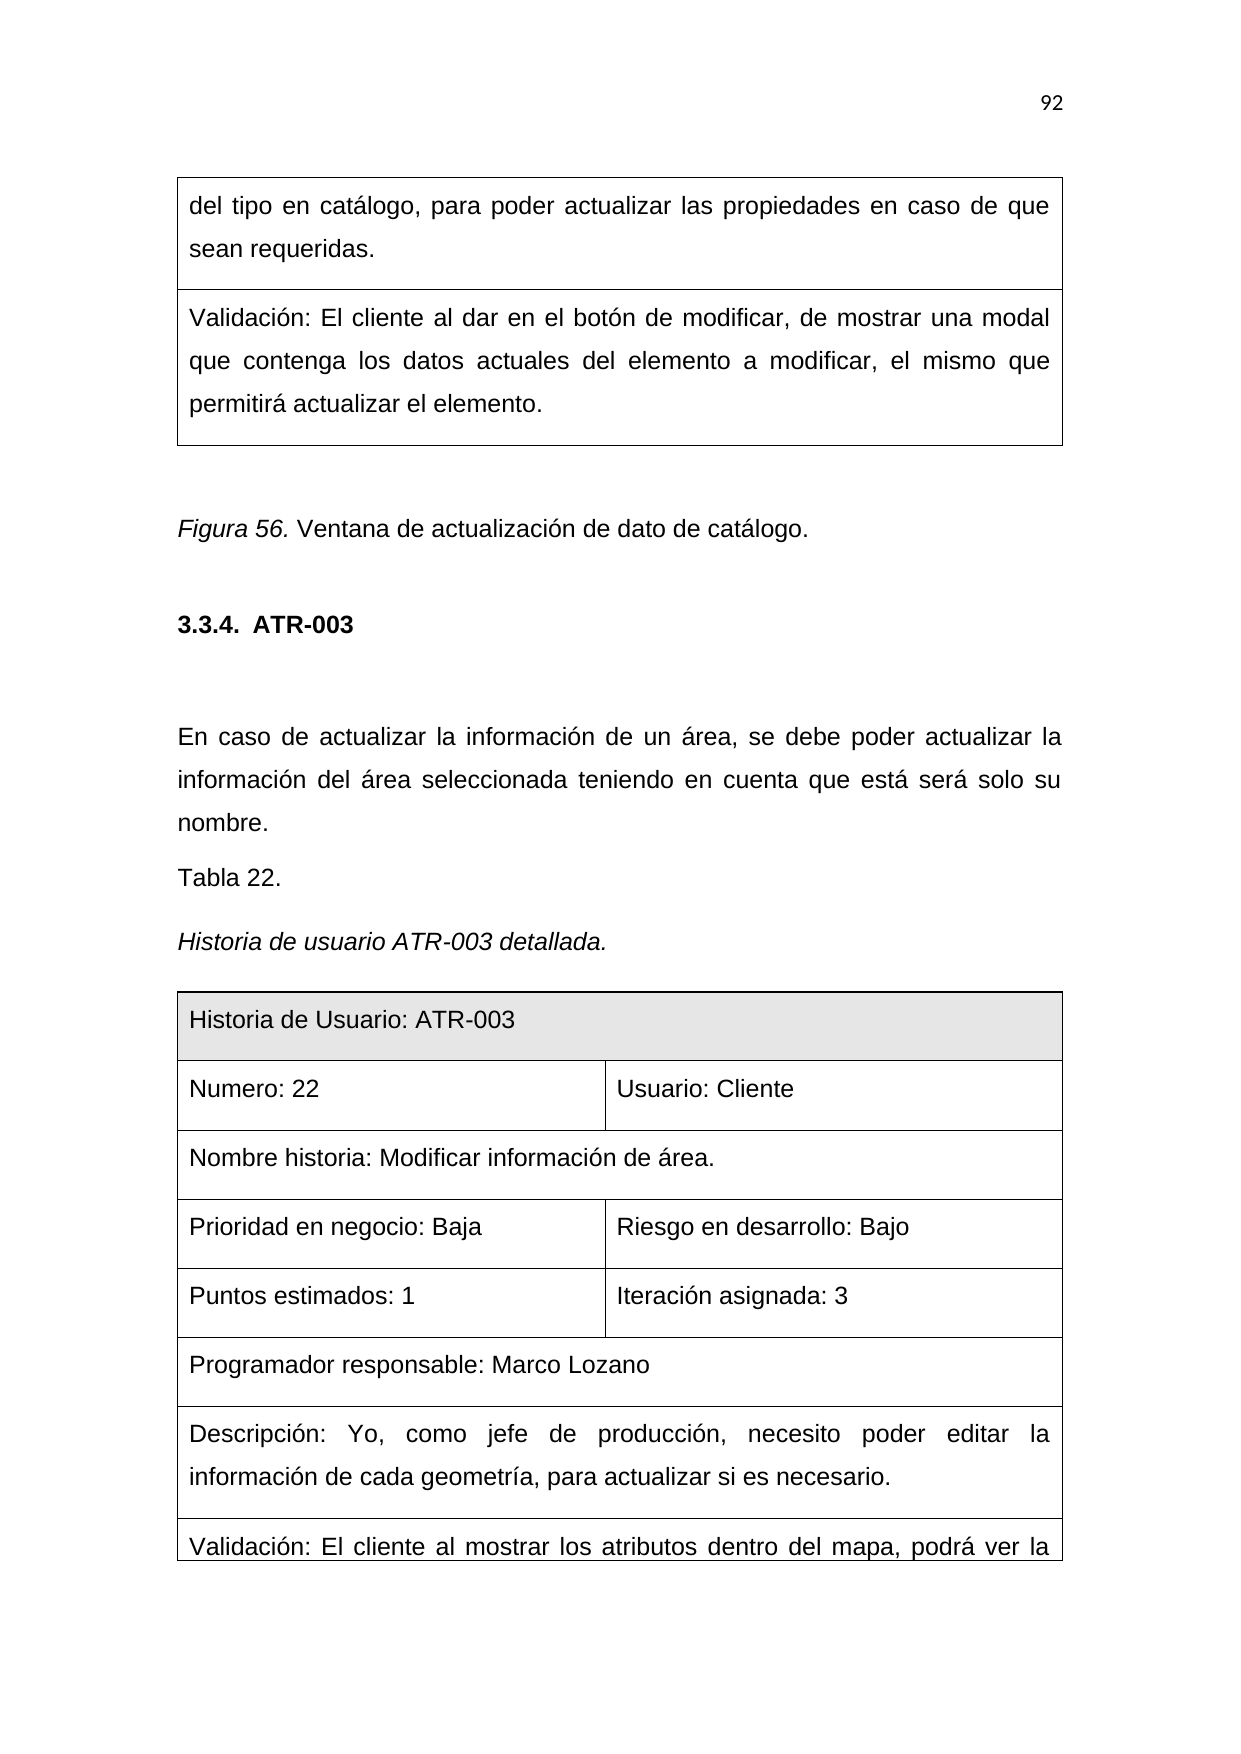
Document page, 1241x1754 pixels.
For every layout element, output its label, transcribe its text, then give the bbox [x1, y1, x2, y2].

table_cell Puntos estimados: 1 [178, 1269, 605, 1337]
table_cell Numero: 22 [178, 1061, 605, 1129]
table_cell Iteración asignada: 3 [606, 1269, 1062, 1337]
subtitle ATR-003 [177, 610, 1063, 639]
table_header Historia de Usuario: ATR-003 [178, 993, 1062, 1060]
text En caso de actualizar la información de un área, se debe poder actualizar la información del área seleccionada teniendo en cuenta que está será solo su nombre. [177, 722, 1063, 837]
table_cell Prioridad en negocio: Baja [178, 1200, 605, 1268]
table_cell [178, 1519, 1062, 1560]
table_cell Nombre historia: Modificar información de área. [178, 1131, 1062, 1198]
table_cell Programador responsable: Marco Lozano [178, 1338, 1062, 1406]
table_cell Riesgo en desarrollo: Bajo [606, 1200, 1062, 1268]
text Historia de usuario ATR-003 detallada. [177, 927, 1063, 956]
text Figura 56. Ventana de actualización de dato de catálogo. [177, 514, 1063, 543]
table_cell Descripción: Yo, como jefe de producción, necesito poder editar la información de cada geometría, para actualizar si es necesario. [178, 1407, 1062, 1518]
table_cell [178, 178, 1062, 289]
table_cell Validación: El cliente al dar en el botón de modificar, de mostrar una modal que contenga los datos actuales del elemento a modificar, el mismo que permitirá actualizar el elemento. [178, 290, 1062, 445]
table_cell Usuario: Cliente [606, 1061, 1062, 1129]
